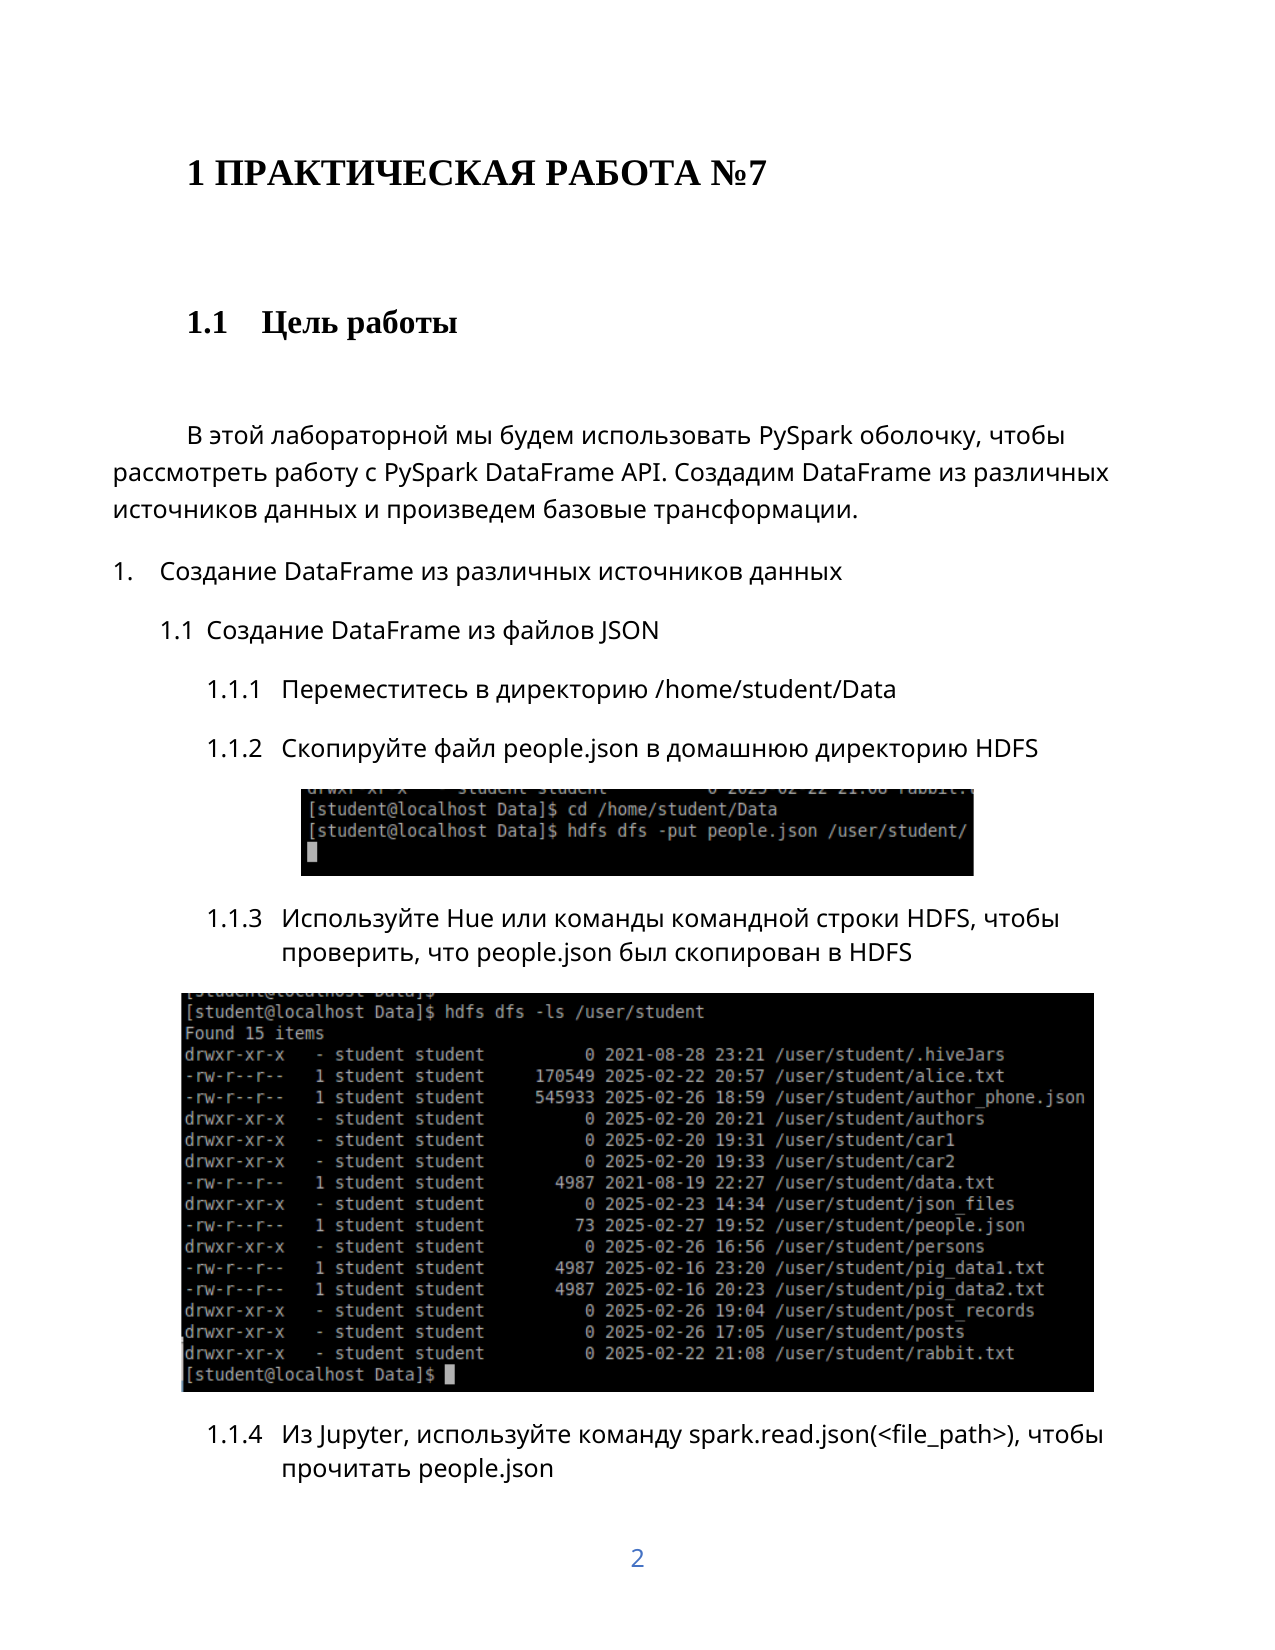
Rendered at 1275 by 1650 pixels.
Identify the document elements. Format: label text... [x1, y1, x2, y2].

subtitle Из Jupyter, используйте команду spark.read.json(<file_path>), чтобы прочитать people.json [206, 1417, 1162, 1485]
subtitle Скопируйте файл people.json в домашнюю директорию HDFS [206, 731, 1162, 764]
subtitle Создание DataFrame из различных источников данных [112, 553, 1162, 587]
subtitle Создание DataFrame из файлов JSON [159, 612, 1162, 646]
list Цель работы [186, 302, 1162, 341]
subtitle Используйте Hue или команды командной строки HDFS, чтобы проверить, что people.json был скопирован в HDFS [206, 901, 1162, 969]
picture [301, 789, 974, 876]
list Практическая работа №7 [186, 150, 1162, 193]
picture [181, 993, 1094, 1392]
subtitle Переместитесь в директорию /home/student/Data [206, 671, 1162, 706]
text В этой лабораторной мы будем использовать PySpark оболочку, чтобы рассмотреть работу с PySpark DataFrame API. Создадим DataFrame из различных источников данных и произведем базовые трансформации. [112, 418, 1162, 526]
